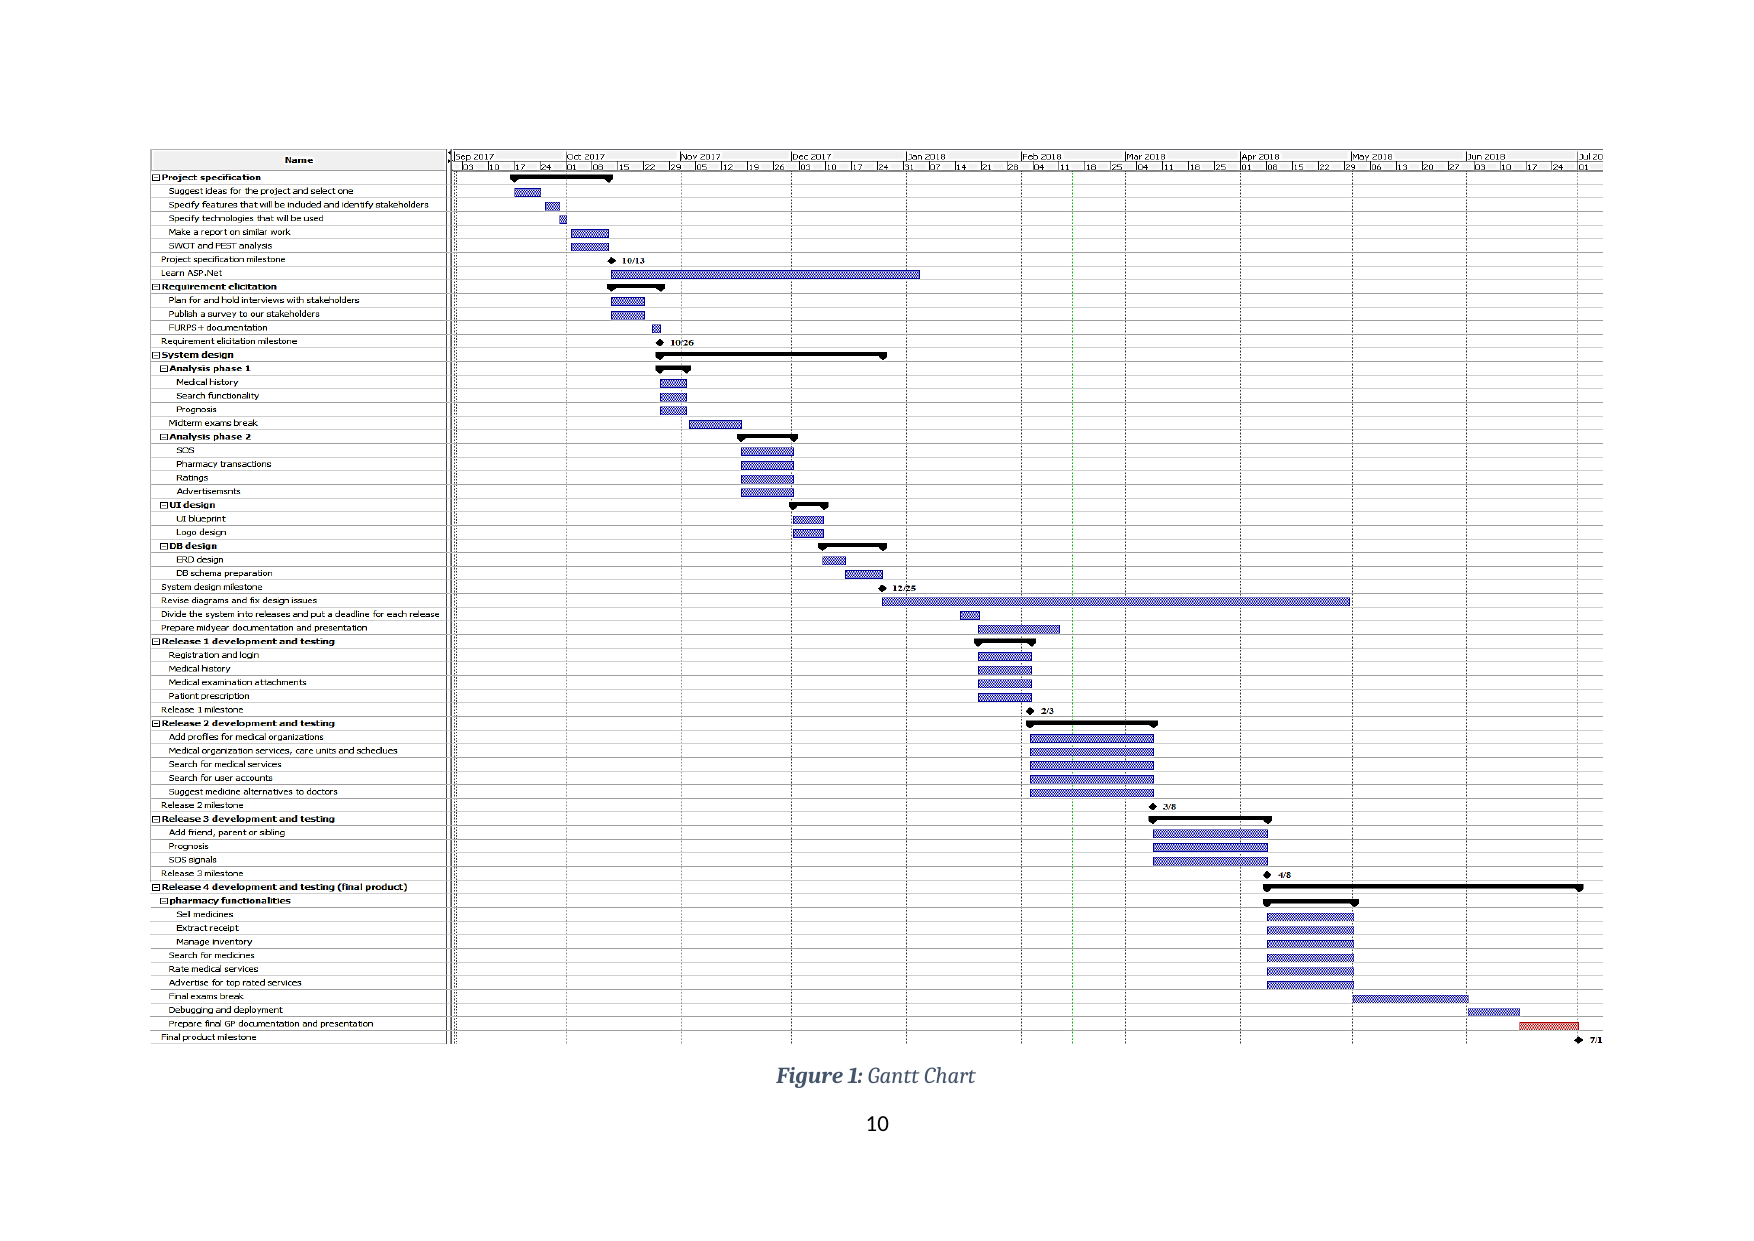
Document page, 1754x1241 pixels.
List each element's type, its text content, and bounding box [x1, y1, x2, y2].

text Figure 1: Gantt Chart [150, 1063, 1604, 1089]
picture [150, 149, 1603, 1044]
